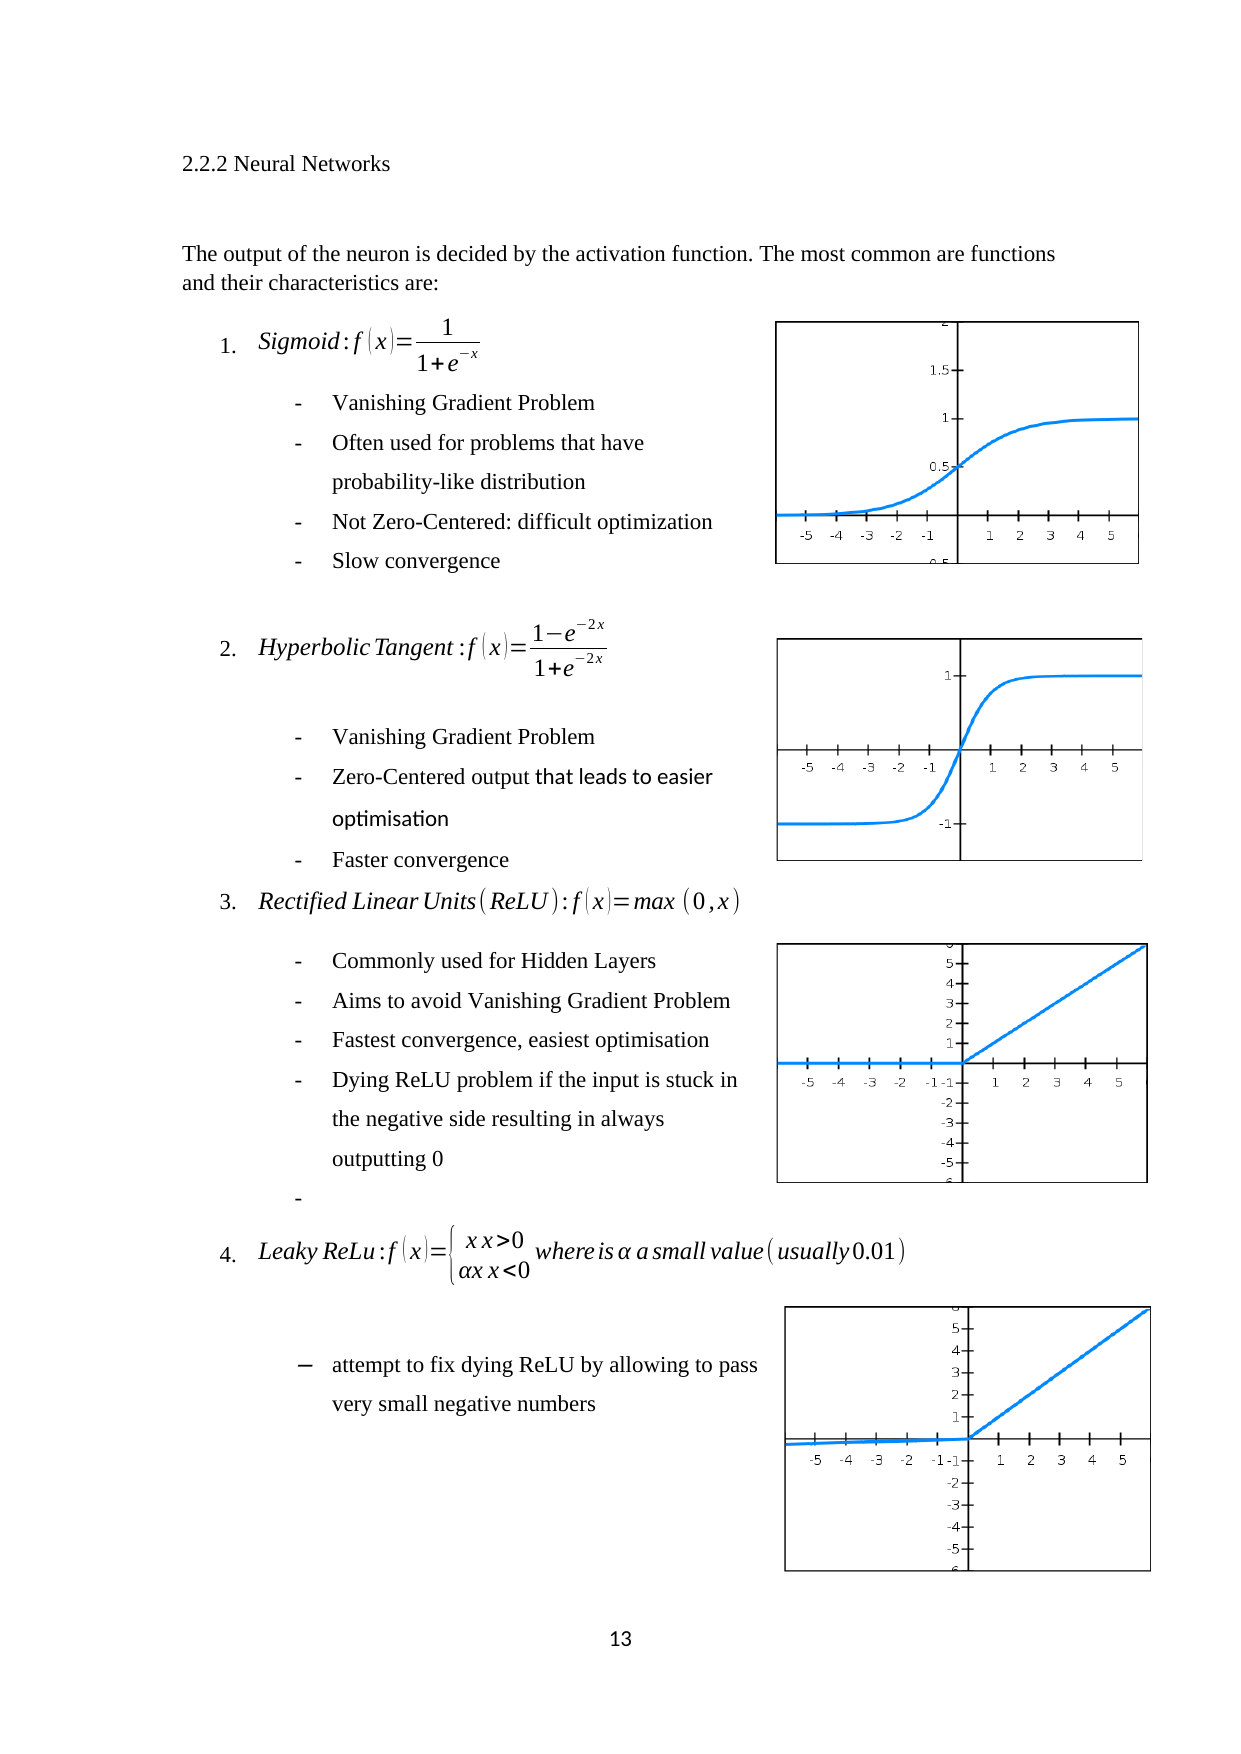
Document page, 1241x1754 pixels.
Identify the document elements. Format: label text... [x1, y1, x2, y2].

list Fastest convergence, easiest optimisation [294, 1026, 776, 1052]
list Zero-Centered output that leads to easier optimisation [294, 762, 776, 832]
picture [776, 638, 1143, 861]
picture [776, 943, 1159, 1205]
text 2.2.2 Neural Networks [182, 150, 1058, 176]
list Not Zero-Centered: difficult optimization [294, 508, 775, 534]
list Commonly used for Hidden Layers [294, 947, 776, 973]
list Dying ReLU problem if the input is stuck in the negative side resulting in always outputting 0 [294, 1066, 776, 1171]
picture [784, 1306, 1155, 1576]
list Vanishing Gradient Problem [294, 389, 775, 416]
list Often used for problems that have probability-like distribution [294, 429, 775, 495]
text The output of the neuron is decided by the activation function. The most common are functions and their characteristics are: [182, 240, 1058, 295]
list Faster convergence [294, 846, 1058, 873]
list Vanishing Gradient Problem [294, 723, 776, 749]
list Aims to avoid Vanishing Gradient Problem [294, 987, 776, 1013]
picture [775, 321, 1139, 564]
list Slow convergence [294, 547, 1058, 574]
list attempt to fix dying ReLU by allowing to pass very small negative numbers [294, 1349, 784, 1417]
